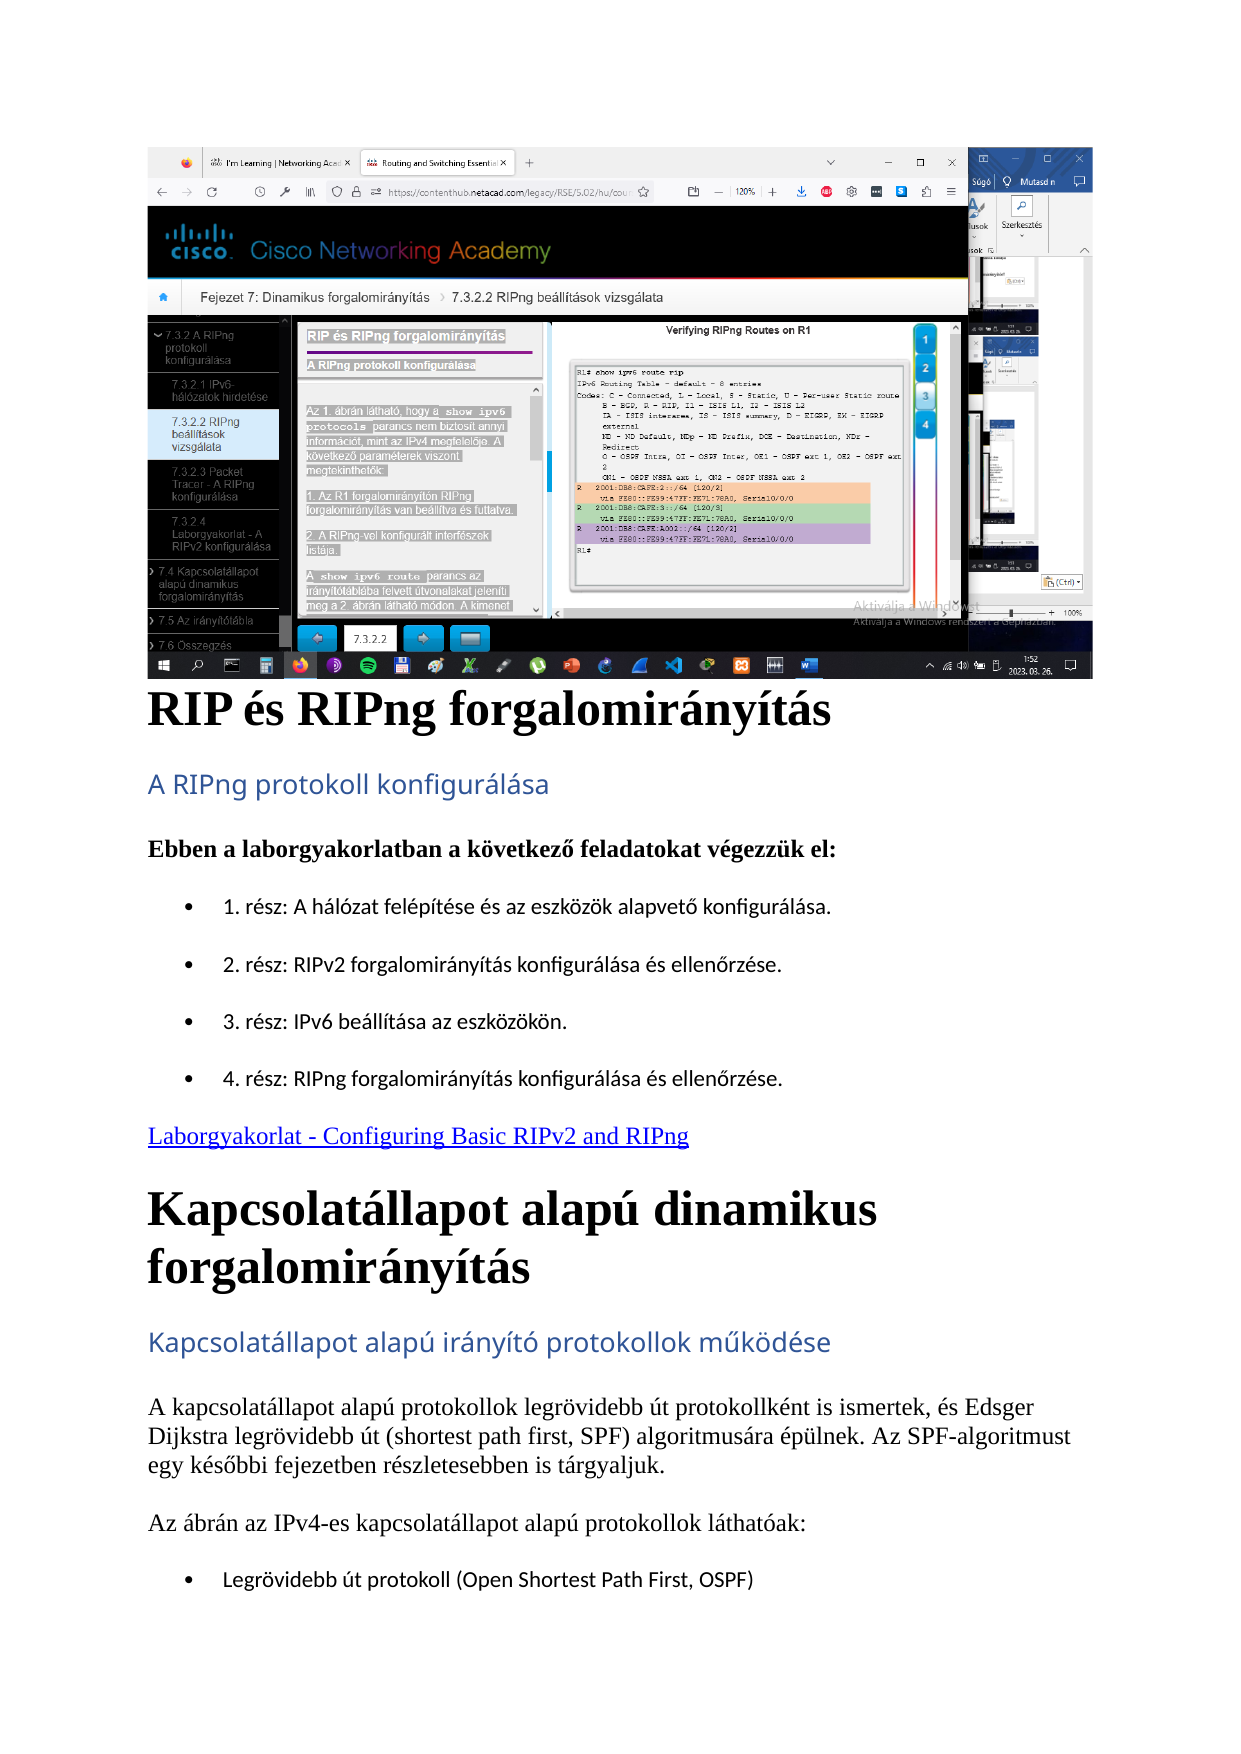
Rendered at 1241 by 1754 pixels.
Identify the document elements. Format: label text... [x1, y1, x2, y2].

text A kapcsolatállapot alapú protokollok legrövidebb út protokollként is ismertek, és Edsger Dijkstra legrövidebb út (shortest path first, SPF) algoritmusára épülnek. Az SPF-algoritmust egy későbbi fejezetben részletesebben is tárgyaljuk. [148, 1392, 1093, 1478]
list 4. rész: RIPng forgalomirányítás konfigurálása és ellenőrzése. [185, 1064, 1093, 1092]
picture [147, 147, 1093, 679]
text Laborgyakorlat - Configuring Basic RIPv2 and RIPng [148, 1121, 1093, 1150]
list 3. rész: IPv6 beállítása az eszközökön. [185, 1007, 1093, 1035]
list 1. rész: A hálózat felépítése és az eszközök alapvető konfigurálása. [185, 892, 1093, 921]
subtitle A RIPng protokoll konfigurálása [148, 766, 1093, 802]
list Legrövidebb út protokoll (Open Shortest Path First, OSPF) [185, 1566, 1093, 1594]
list 2. rész: RIPv2 forgalomirányítás konfigurálása és ellenőrzése. [185, 950, 1093, 978]
subtitle Kapcsolatállapot alapú irányító protokollok működése [148, 1323, 1093, 1360]
subtitle Kapcsolatállapot alapú dinamikus forgalomirányítás [148, 1179, 1093, 1294]
subtitle RIP és RIPng forgalomirányítás [148, 679, 1093, 736]
text Az ábrán az IPv4-es kapcsolatállapot alapú protokollok láthatóak: [148, 1508, 1093, 1536]
text Ebben a laborgyakorlatban a következő feladatokat végezzük el: [148, 834, 1093, 863]
